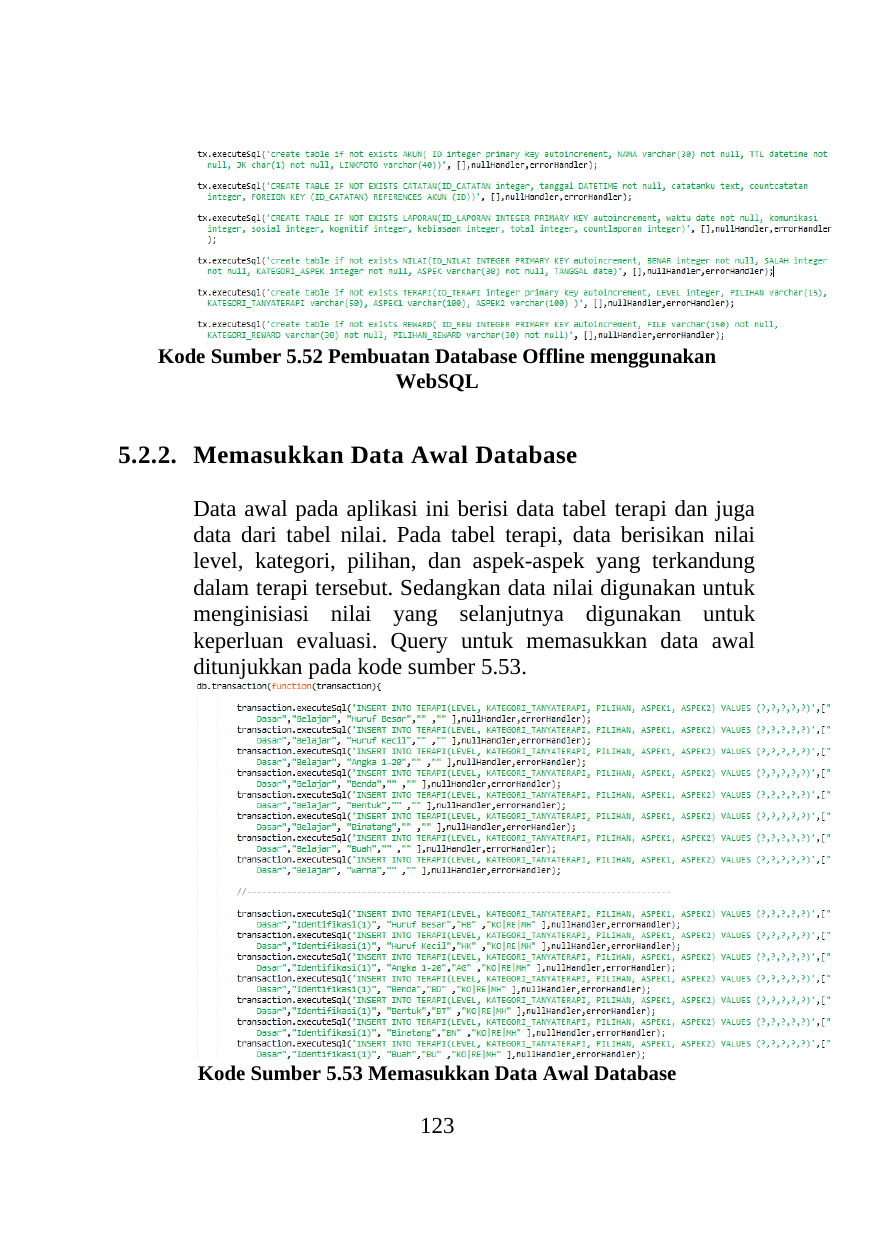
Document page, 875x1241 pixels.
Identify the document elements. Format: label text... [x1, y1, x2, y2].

text Data awal pada aplikasi ini berisi data tabel terapi dan juga data dari tabel nilai. Pada tabel terapi, data berisikan nilai level, kategori, pilihan, dan aspek-aspek yang terkandung dalam terapi tersebut. Sedangkan data nilai digunakan untuk menginisiasi nilai yang selanjutnya digunakan untuk keperluan evaluasi. Query untuk memasukkan data awal ditunjukkan pada kode sumber 5.53. [193, 495, 756, 679]
picture [193, 147, 832, 345]
subtitle Memasukkan Data Awal Database [118, 440, 756, 468]
text Kode Sumber 5.52 Pembuatan Database Offline menggunakan WebSQL [118, 344, 756, 393]
text Kode Sumber 5.53 Memasukkan Data Awal Database [118, 1061, 756, 1085]
picture [193, 679, 832, 1061]
